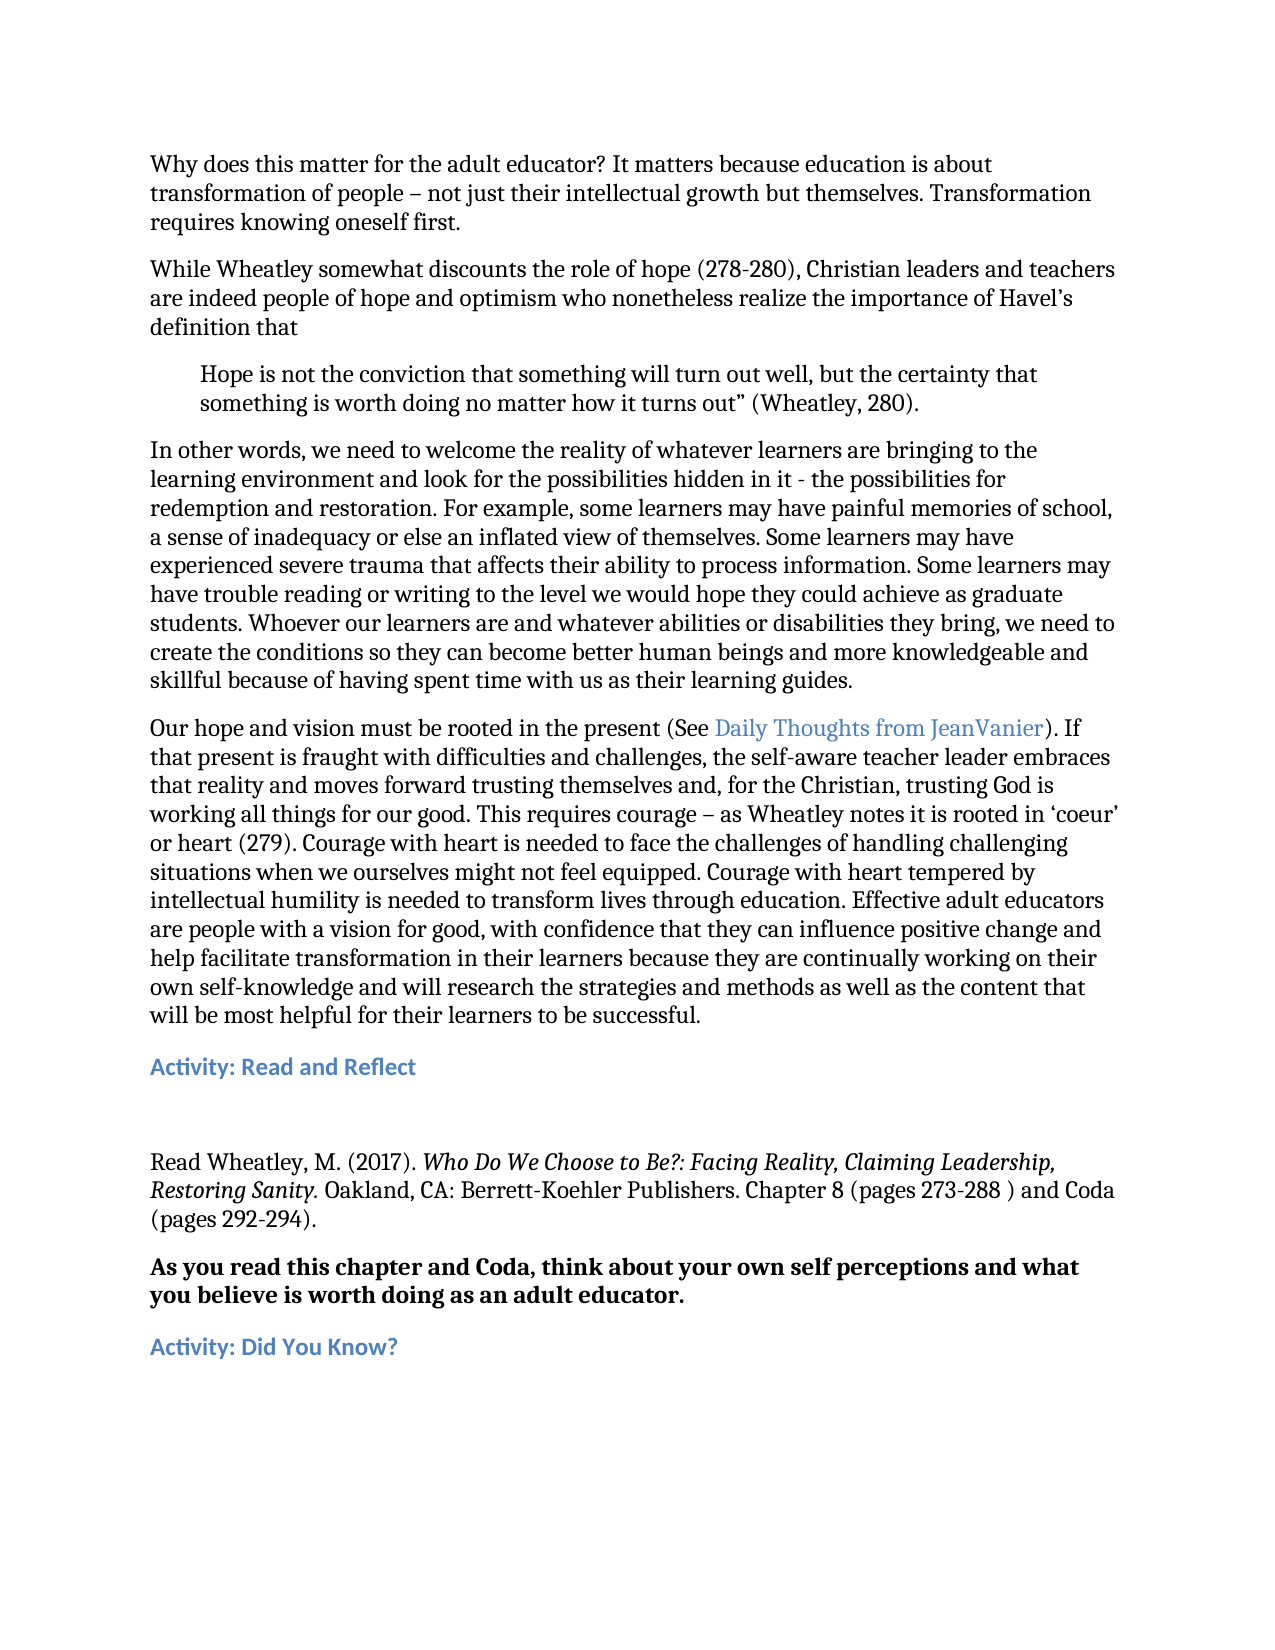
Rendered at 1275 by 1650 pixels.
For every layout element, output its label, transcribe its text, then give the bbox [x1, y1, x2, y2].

text As you read this chapter and Coda, think about your own self perceptions and what you believe is worth doing as an adult educator. [150, 1253, 1125, 1310]
text Hope is not the conviction that something will turn out well, but the certainty that something is worth doing no matter how it turns out” (Wheatley, 280). [200, 360, 1075, 417]
subtitle Activity: Read and Reflect [150, 1051, 1125, 1081]
text Read Wheatley, M. (2017). Who Do We Choose to Be?: Facing Reality, Claiming Leadership, Restoring Sanity. Oakland, CA: Berrett-Koehler Publishers. Chapter 8 (pages 273-288 ) and Coda (pages 292-294). [150, 1148, 1125, 1234]
text In other words, we need to welcome the reality of whatever learners are bringing to the learning environment and look for the possibilities hidden in it - the possibilities for redemption and restoration. For example, some learners may have painful memories of school, a sense of inadequacy or else an inflated view of themselves. Some learners may have experienced severe trauma that affects their ability to process information. Some learners may have trouble reading or writing to the level we would hope they could achieve as graduate students. Whoever our learners are and whatever abilities or disabilities they bring, we need to create the conditions so they can become better human beings and more knowledgeable and skillful because of having spent time with us as their learning guides. [150, 436, 1125, 695]
text While Wheatley somewhat discounts the role of hope (278-280), Christian leaders and teachers are indeed people of hope and optimism who nonetheless realize the importance of Havel’s definition that [150, 255, 1125, 341]
text Why does this matter for the adult educator? It matters because education is about transformation of people – not just their intellectual growth but themselves. Transformation requires knowing oneself first. [150, 150, 1125, 236]
text Our hope and vision must be rooted in the present (See Daily Thoughts from JeanVanier). If that present is fraught with difficulties and challenges, the self-aware teacher leader embraces that reality and moves forward trusting themselves and, for the Christian, trusting God is working all things for our good. This requires courage – as Wheatley notes it is rooted in ‘coeur’ or heart (279). Courage with heart is needed to face the challenges of handling challenging situations when we ourselves might not feel equipped. Courage with heart tempered by intellectual humility is needed to transform lives through education. Effective adult educators are people with a vision for good, with confidence that they can influence positive change and help facilitate transformation in their learners because they are continually working on their own self-knowledge and will research the strategies and methods as well as the content that will be most helpful for their learners to be successful. [150, 714, 1125, 1030]
subtitle Activity: Did You Know? [150, 1331, 1125, 1361]
